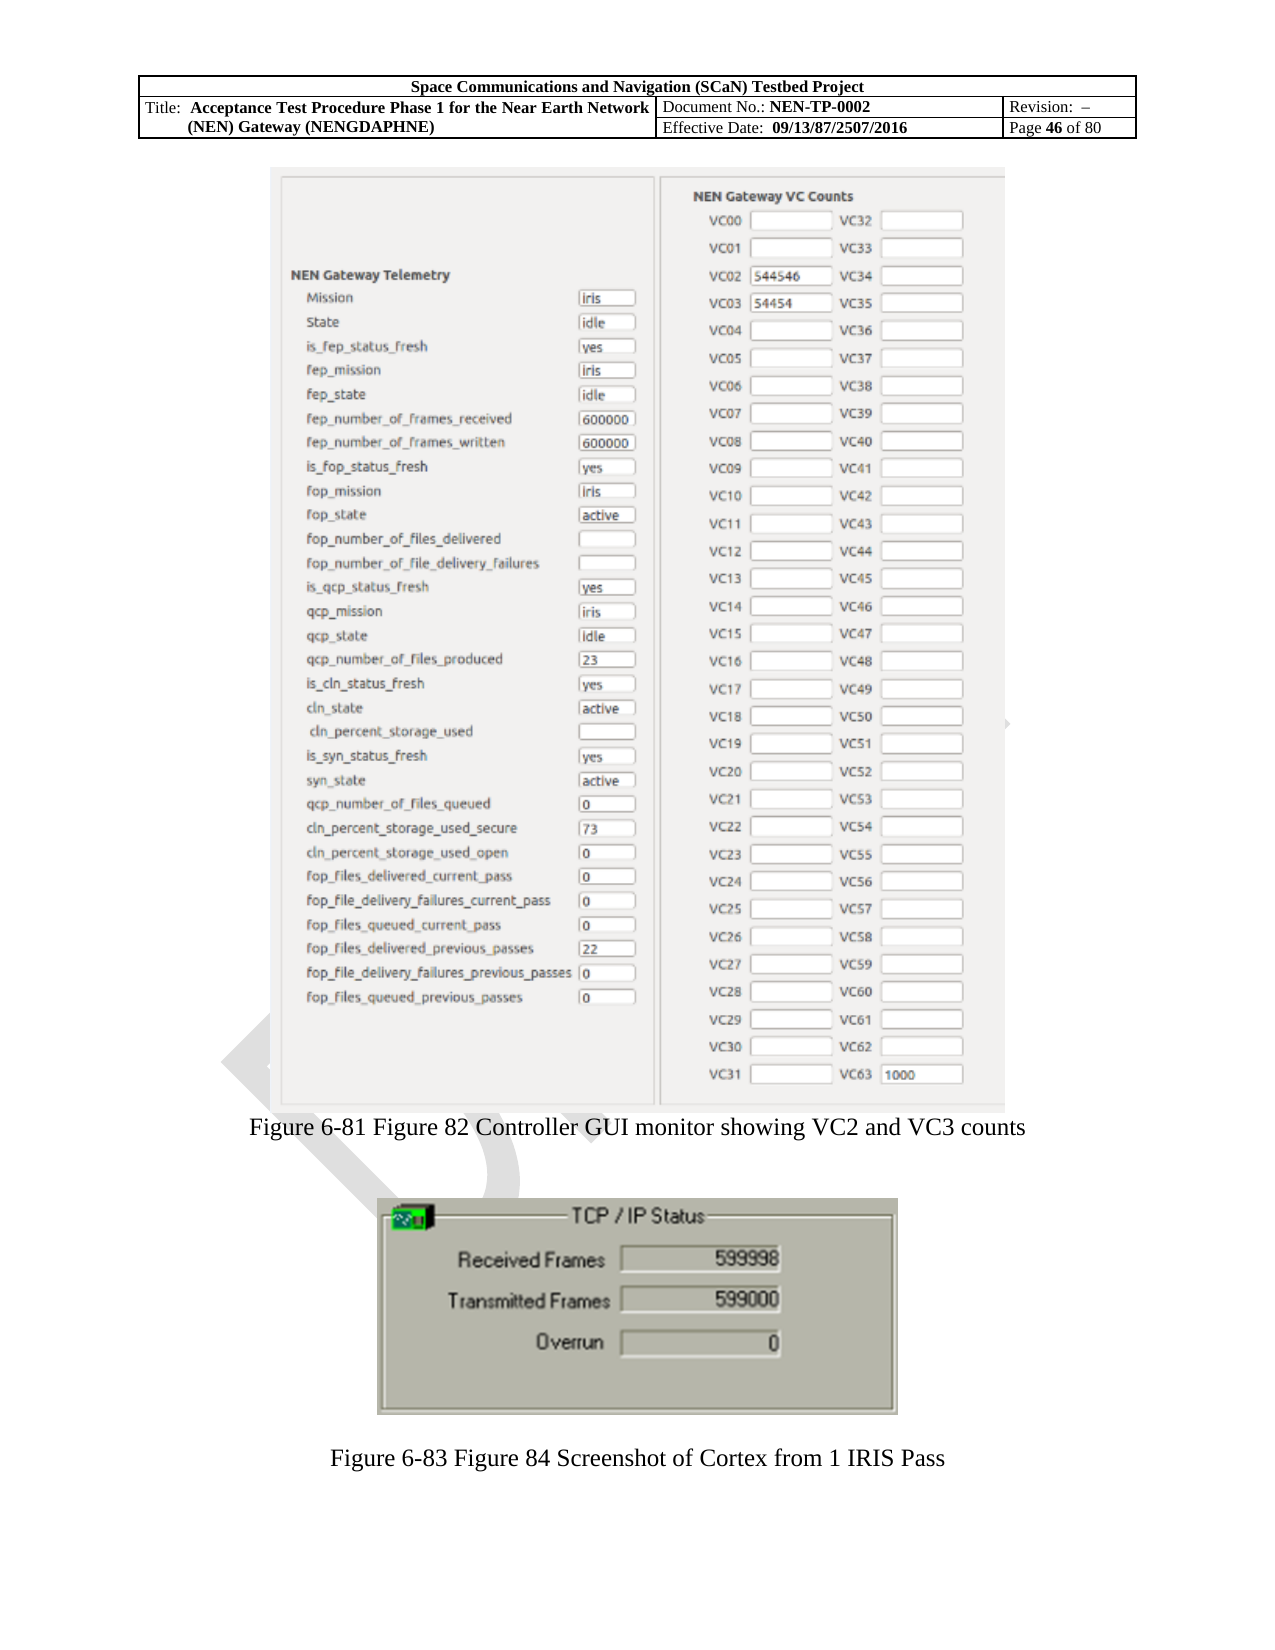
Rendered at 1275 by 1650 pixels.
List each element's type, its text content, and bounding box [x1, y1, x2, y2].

picture [377, 1198, 898, 1415]
text 6Screenshot of Cortex from 1 IRIS Pass [150, 1443, 1125, 1472]
text 6Controller GUI monitor showing VC2 and VC3 counts [150, 1112, 1125, 1141]
picture [270, 167, 1005, 1113]
